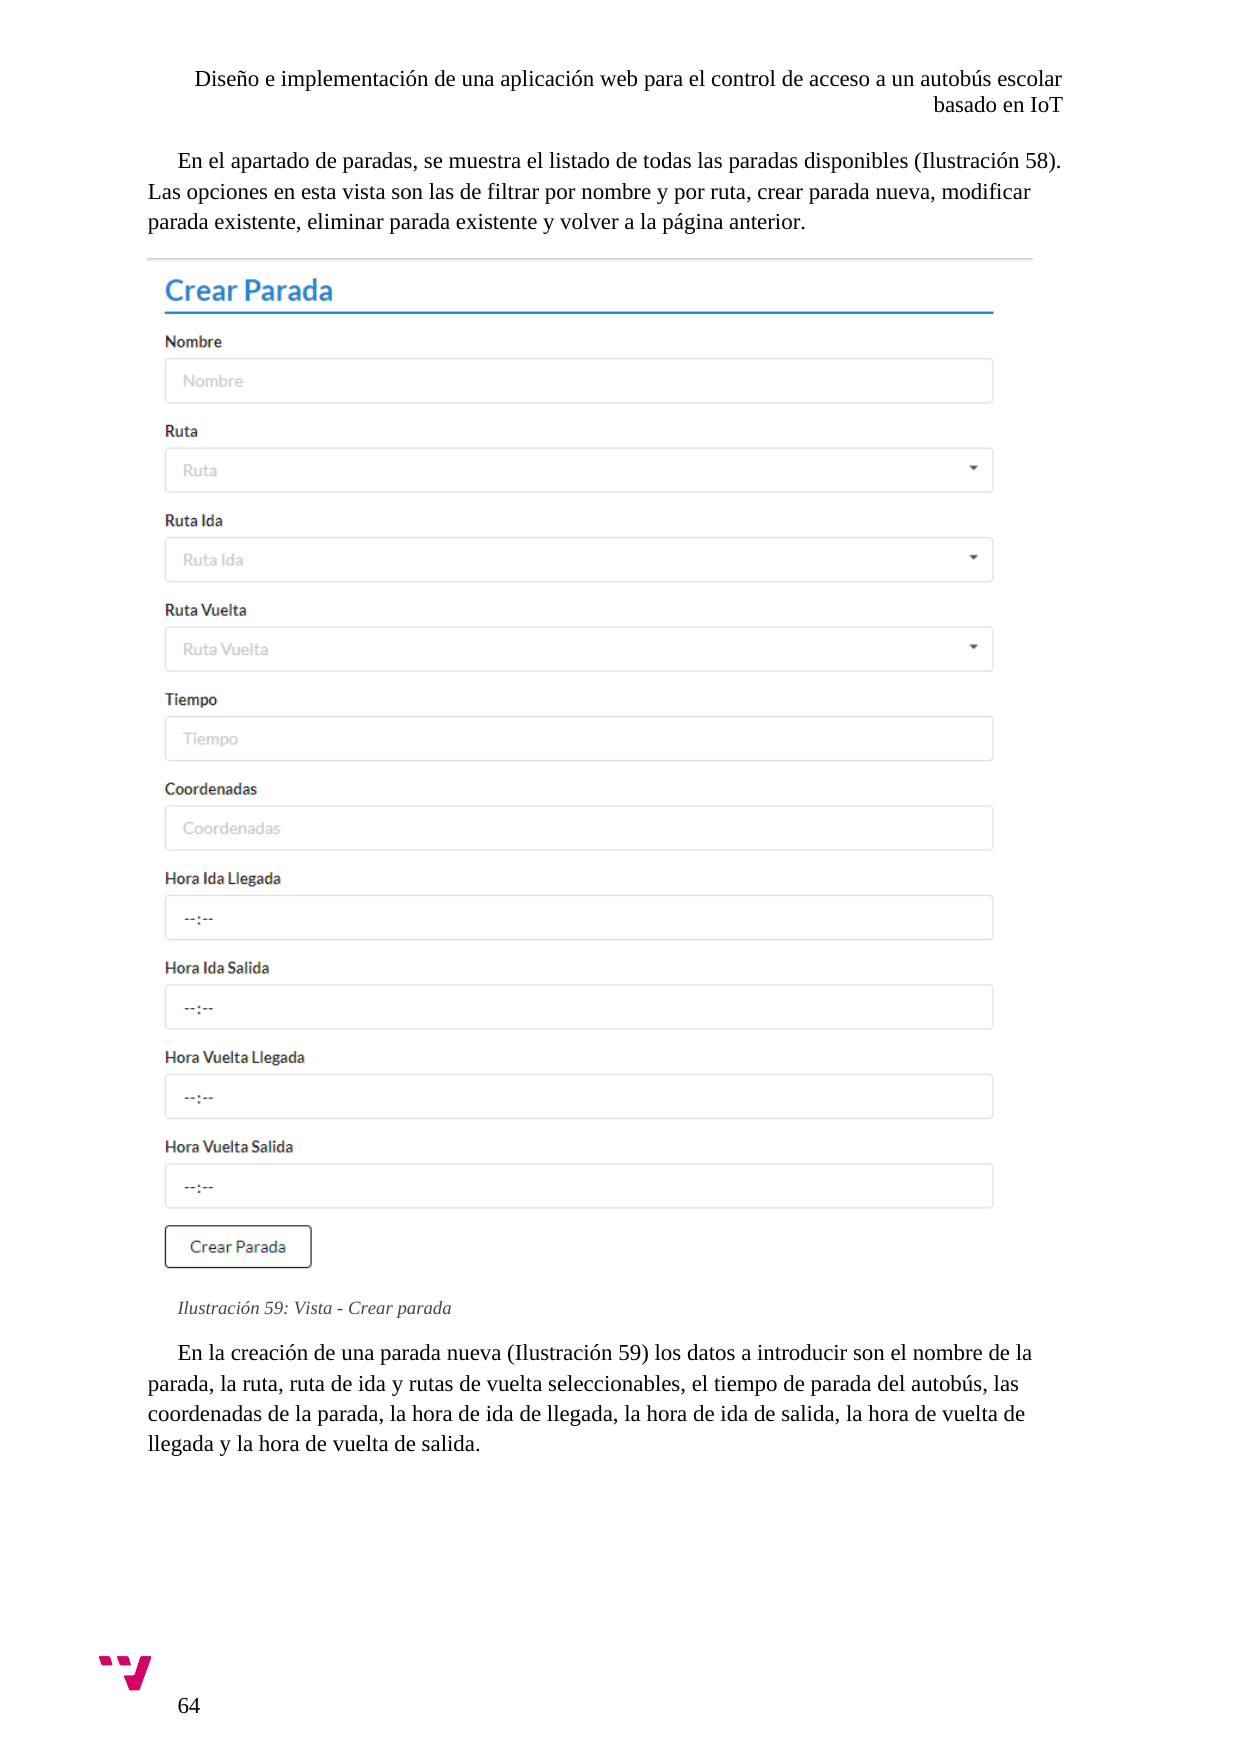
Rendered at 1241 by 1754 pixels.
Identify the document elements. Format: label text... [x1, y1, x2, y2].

text Ilustración 59: Vista - Crear parada [148, 1297, 1063, 1319]
picture [147, 258, 1033, 1273]
text En la creación de una parada nueva (Ilustración 59) los datos a introducir son el nombre de la parada, la ruta, ruta de ida y rutas de vuelta seleccionables, el tiempo de parada del autobús, las coordenadas de la parada, la hora de ida de llegada, la hora de ida de salida, la hora de vuelta de llegada y la hora de vuelta de salida. [148, 1339, 1063, 1456]
text En el apartado de paradas, se muestra el listado de todas las paradas disponibles (Ilustración 58). Las opciones en esta vista son las de filtrar por nombre y por ruta, crear parada nueva, modificar parada existente, eliminar parada existente y volver a la página anterior. [148, 148, 1063, 234]
picture [98, 1656, 152, 1691]
